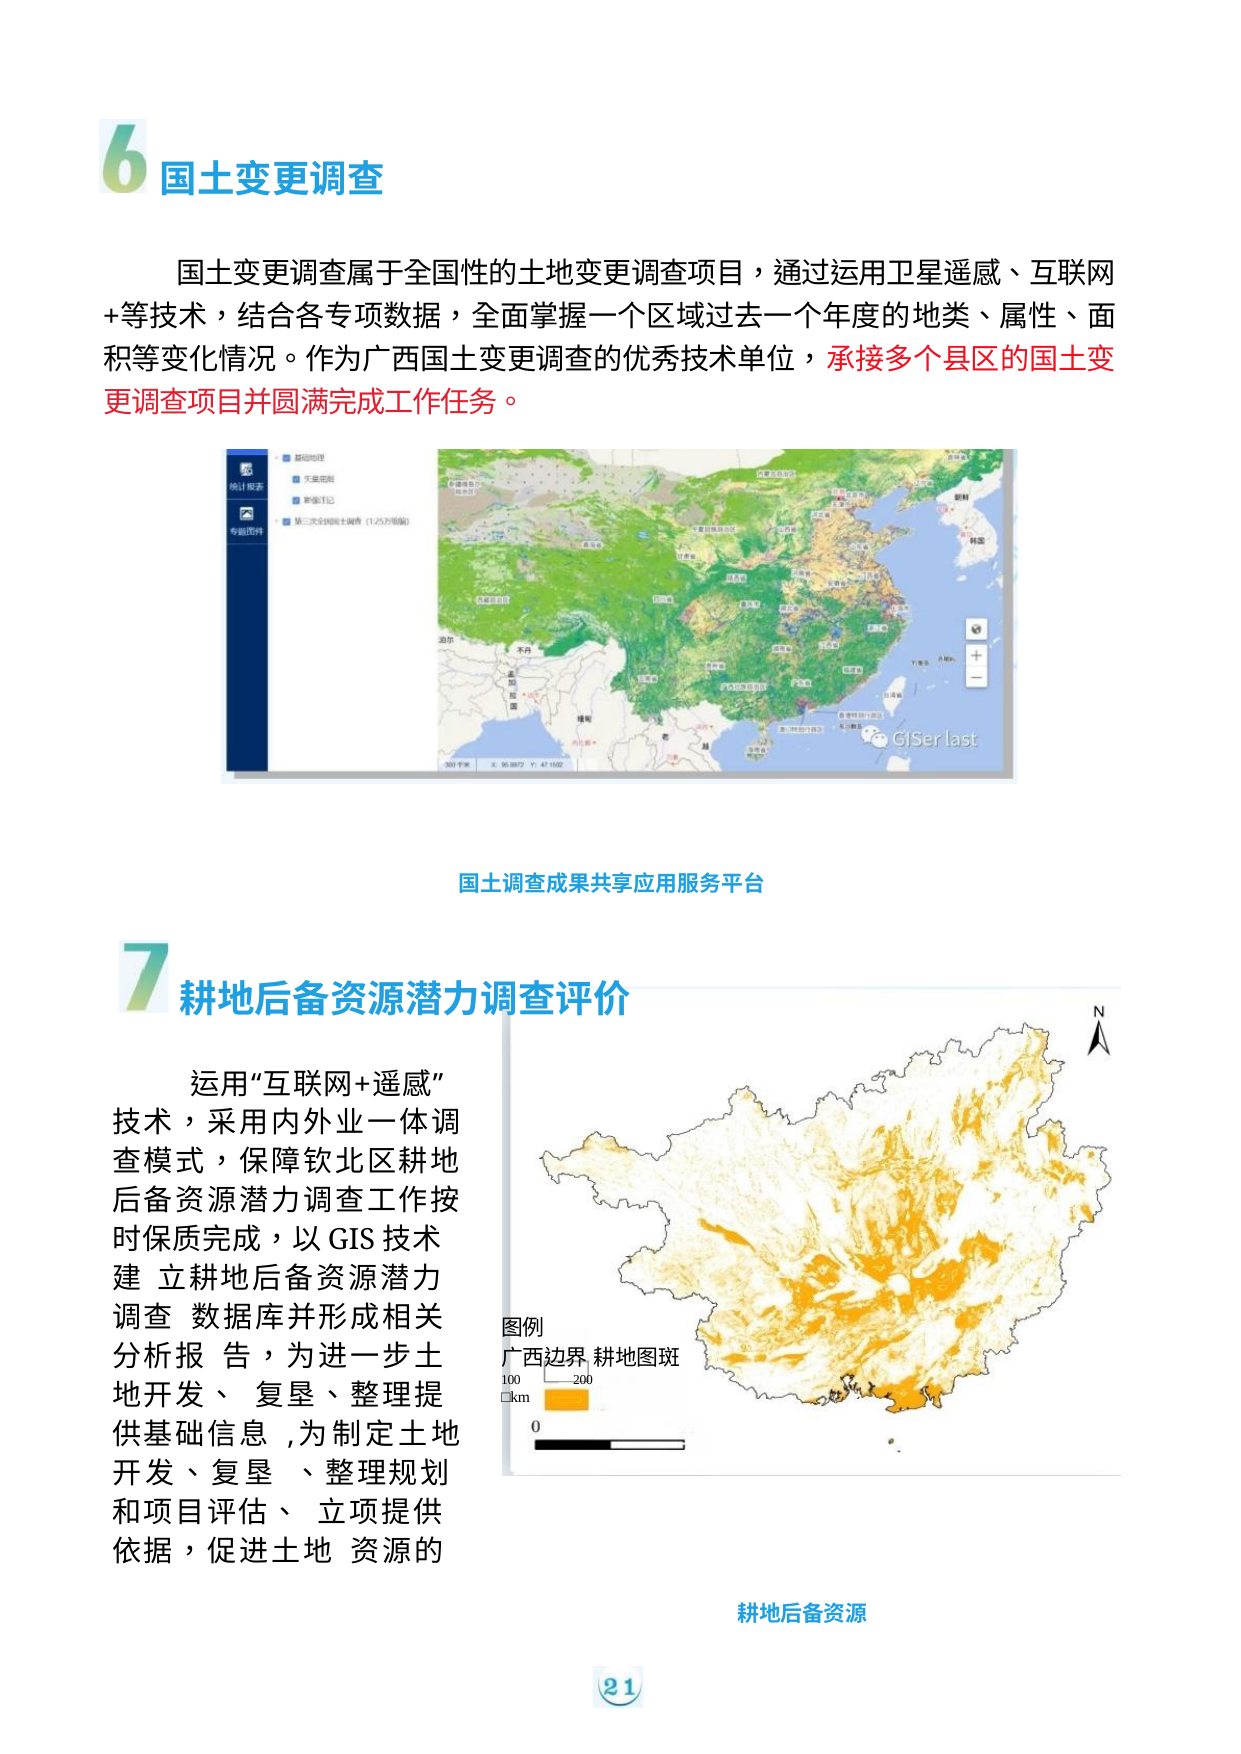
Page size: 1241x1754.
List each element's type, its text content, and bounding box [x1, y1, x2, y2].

picture [220, 449, 1018, 784]
text 国土调查成果共享应用服务平台 [458, 869, 1117, 897]
picture [502, 1394, 509, 1401]
text 耕地后备资源潜力调查评价 [119, 941, 1117, 1024]
text 耕地后备资源 [738, 1599, 1117, 1627]
text 国土变更调查 [99, 119, 1117, 203]
text 国土变更调查属于全国性的土地变更调查项目，通过运用卫星遥感、互联网 +等技术，结合各专项数据，全面掌握一个区域过去一个年度的地类、属性、面 积等变化情况。作为广西国土变更调查的优秀技术单位，承接多个县区的国土变 更调查项目并圆满完成工作任务。 [103, 253, 1117, 421]
picture [98, 119, 147, 193]
picture [118, 940, 169, 1013]
picture [592, 1666, 644, 1708]
picture [502, 986, 1121, 1476]
